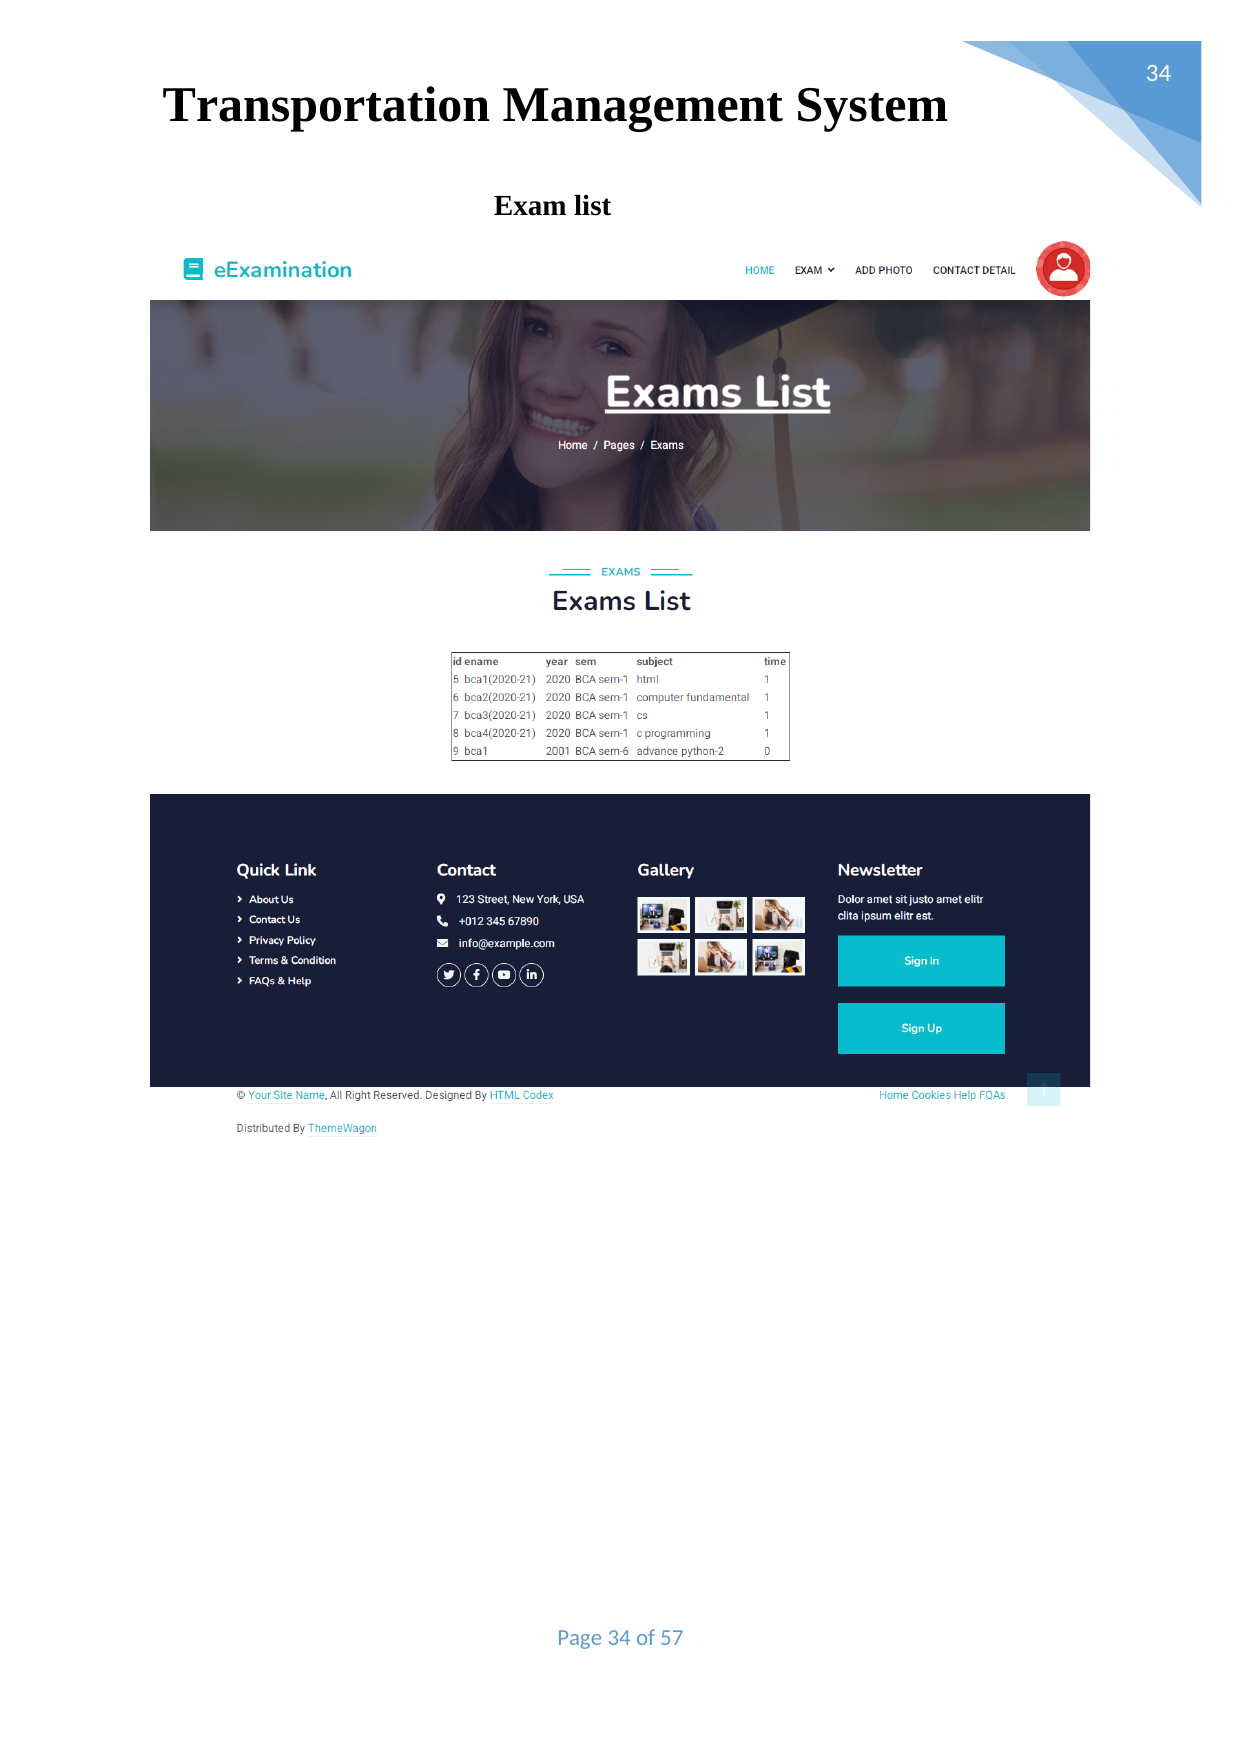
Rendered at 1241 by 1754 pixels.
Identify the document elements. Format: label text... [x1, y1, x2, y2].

picture [962, 41, 1202, 207]
text Exam list [150, 188, 1090, 222]
picture [150, 241, 1091, 1137]
